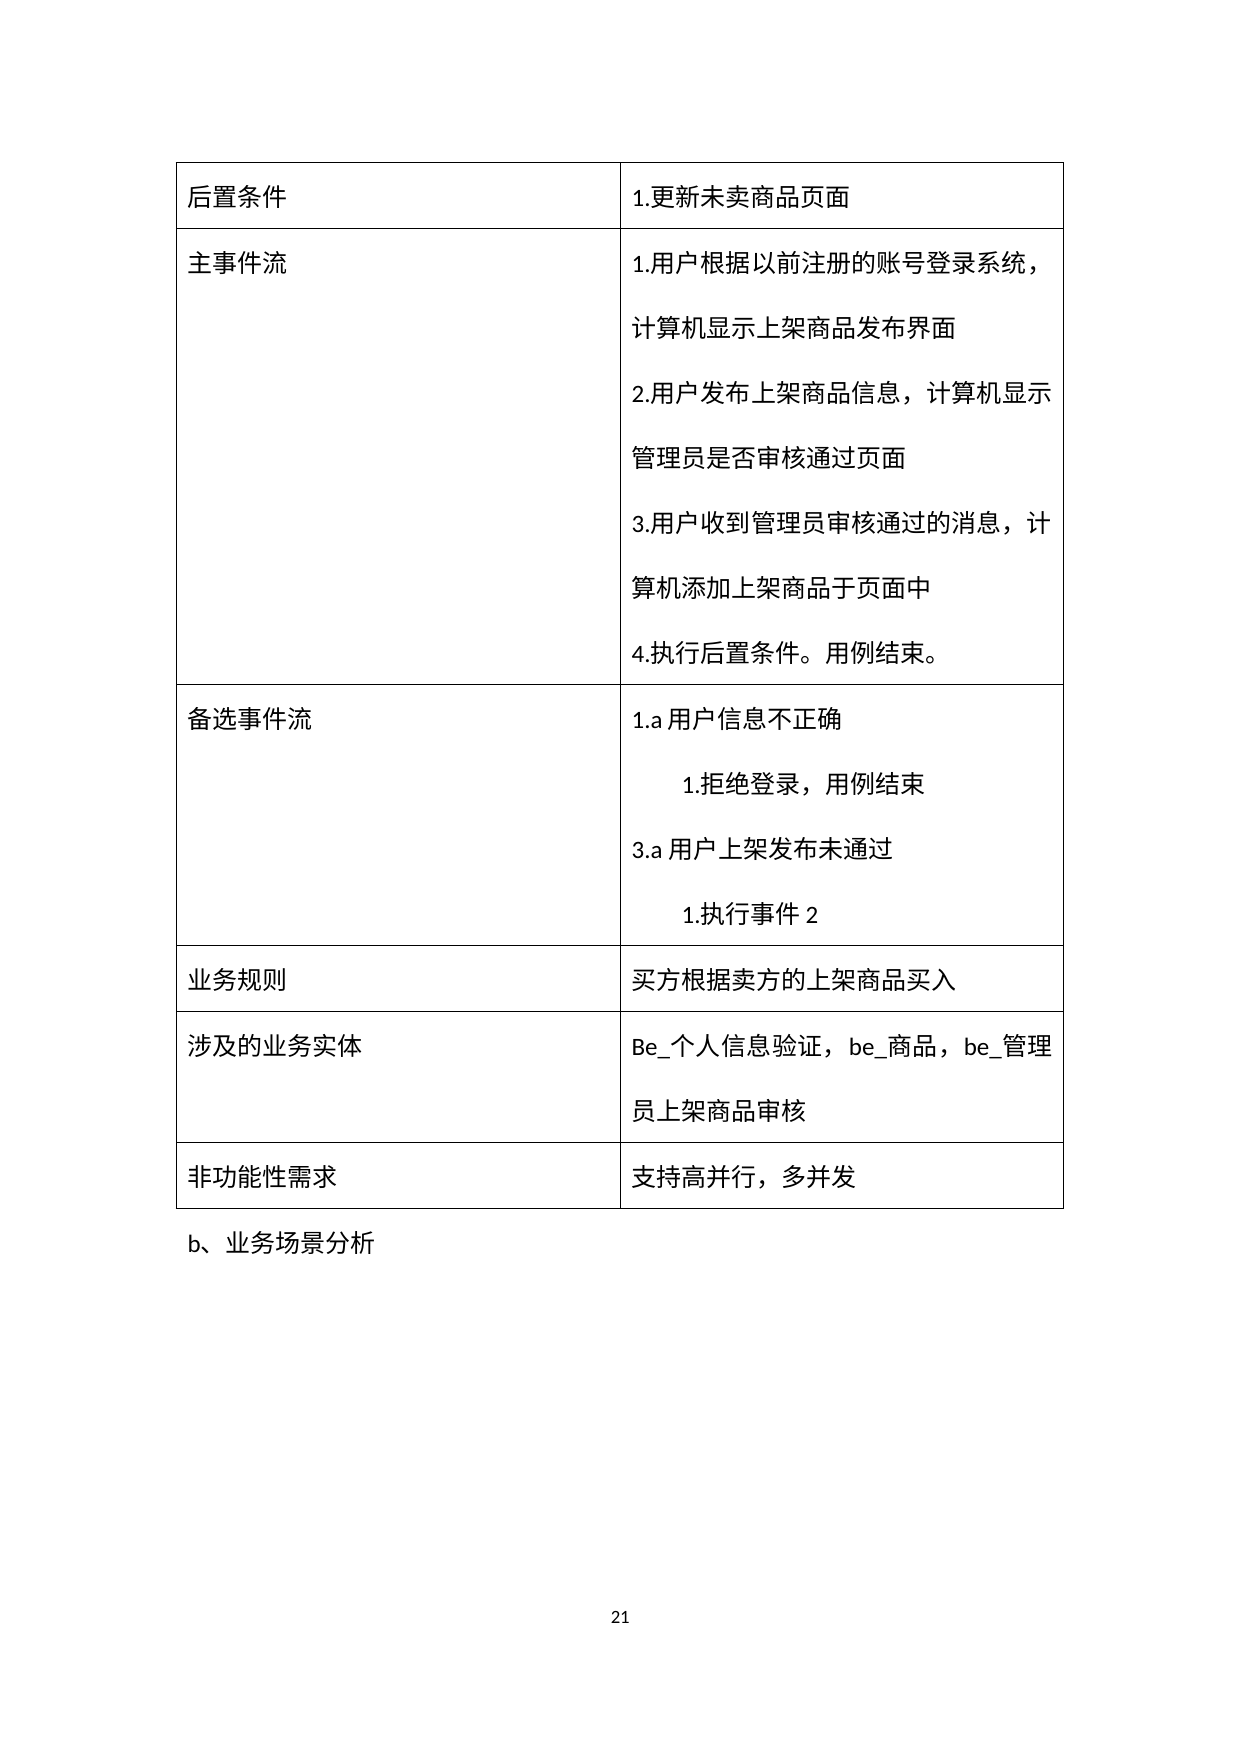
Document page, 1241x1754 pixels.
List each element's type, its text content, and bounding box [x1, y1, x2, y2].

table_cell 备选事件流 [177, 685, 620, 945]
text b、业务场景分析 [187, 1209, 1053, 1274]
table_cell 后置条件 [177, 163, 620, 228]
table_cell 涉及的业务实体 [177, 1012, 620, 1142]
table_cell 买方根据卖方的上架商品买入 [621, 946, 1063, 1011]
table_cell 主事件流 [177, 229, 620, 684]
table_cell 业务规则 [177, 946, 620, 1011]
table_cell 支持高并行，多并发 [621, 1143, 1063, 1208]
table_cell Be_个人信息验证，be_商品，be_管理员上架商品审核 [621, 1012, 1063, 1142]
table_cell 1.a用户信息不正确 1.拒绝登录，用例结束 3.a 用户上架发布未通过 1.执行事件2 [621, 685, 1063, 945]
table_cell 1.用户根据以前注册的账号登录系统，计算机显示上架商品发布界面 2.用户发布上架商品信息，计算机显示管理员是否审核通过页面 3.用户收到管理员审核通过的消息，计算机添加上架商品于页面中 4.执行后置条件。用例结束。 [621, 229, 1063, 684]
table_cell 1.更新未卖商品页面 [621, 163, 1063, 228]
table_cell 非功能性需求 [177, 1143, 620, 1208]
